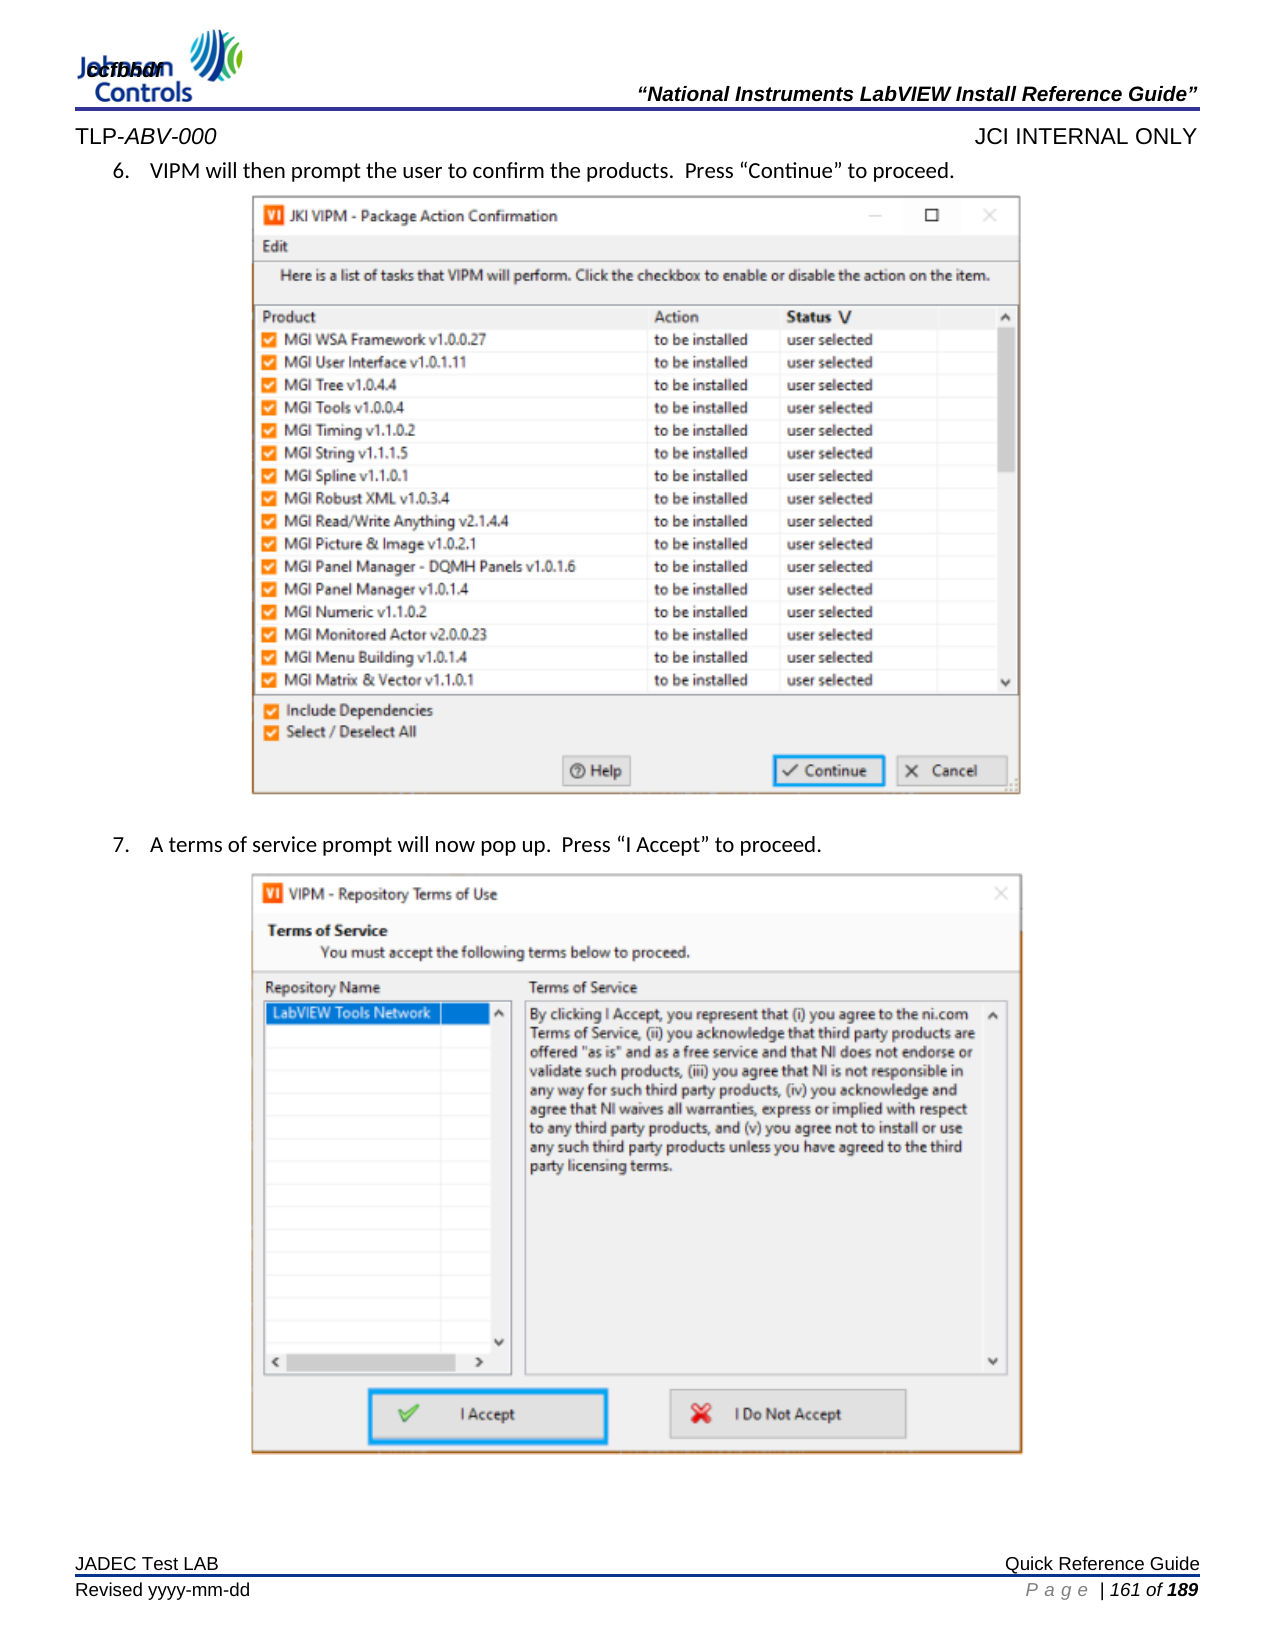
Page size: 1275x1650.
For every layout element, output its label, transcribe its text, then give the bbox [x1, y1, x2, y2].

list A terms of service prompt will now pop up. Press “I Accept” to proceed. [112, 830, 1200, 858]
picture [76, 26, 246, 105]
picture [251, 195, 1024, 796]
list VIPM will then prompt the user to confirm the products. Press “Continue” to proceed. [112, 156, 1200, 184]
picture [251, 873, 1024, 1455]
